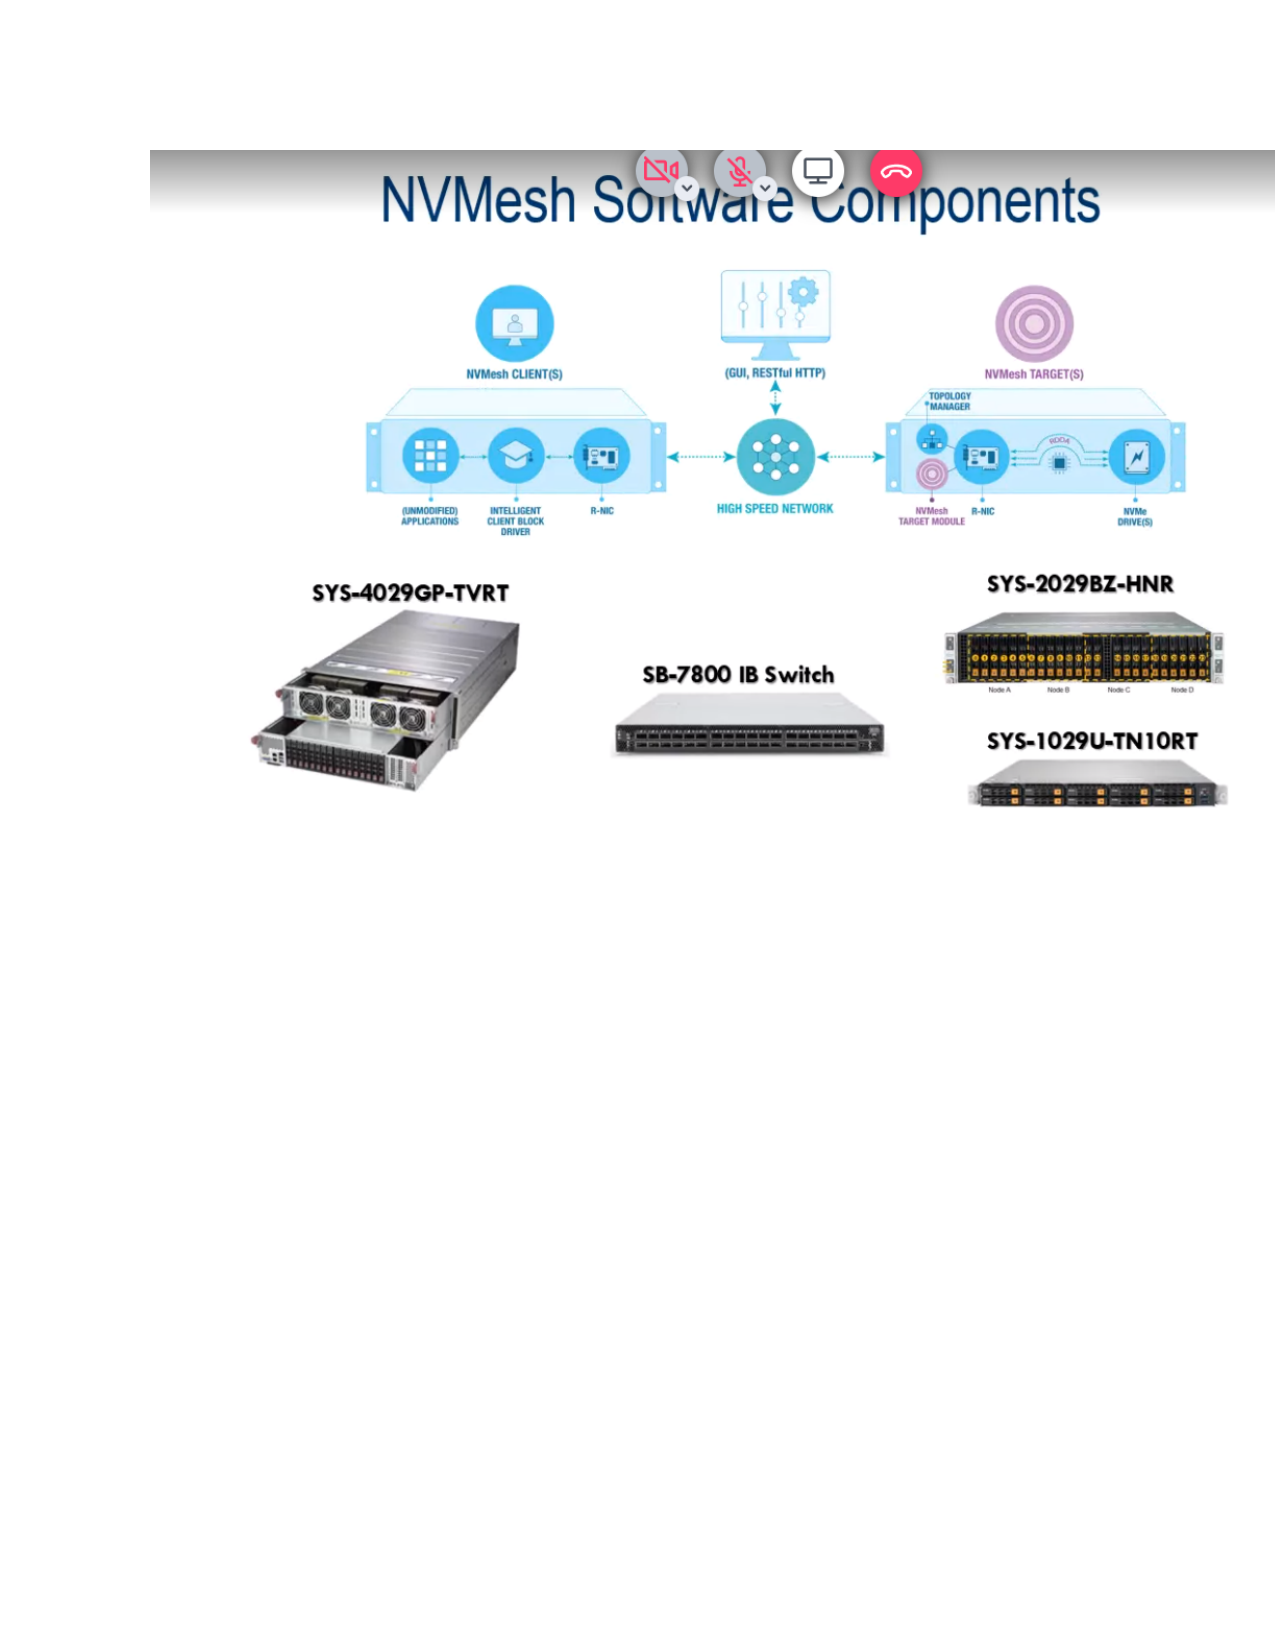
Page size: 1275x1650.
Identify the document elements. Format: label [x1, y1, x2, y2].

picture [150, 150, 1275, 844]
